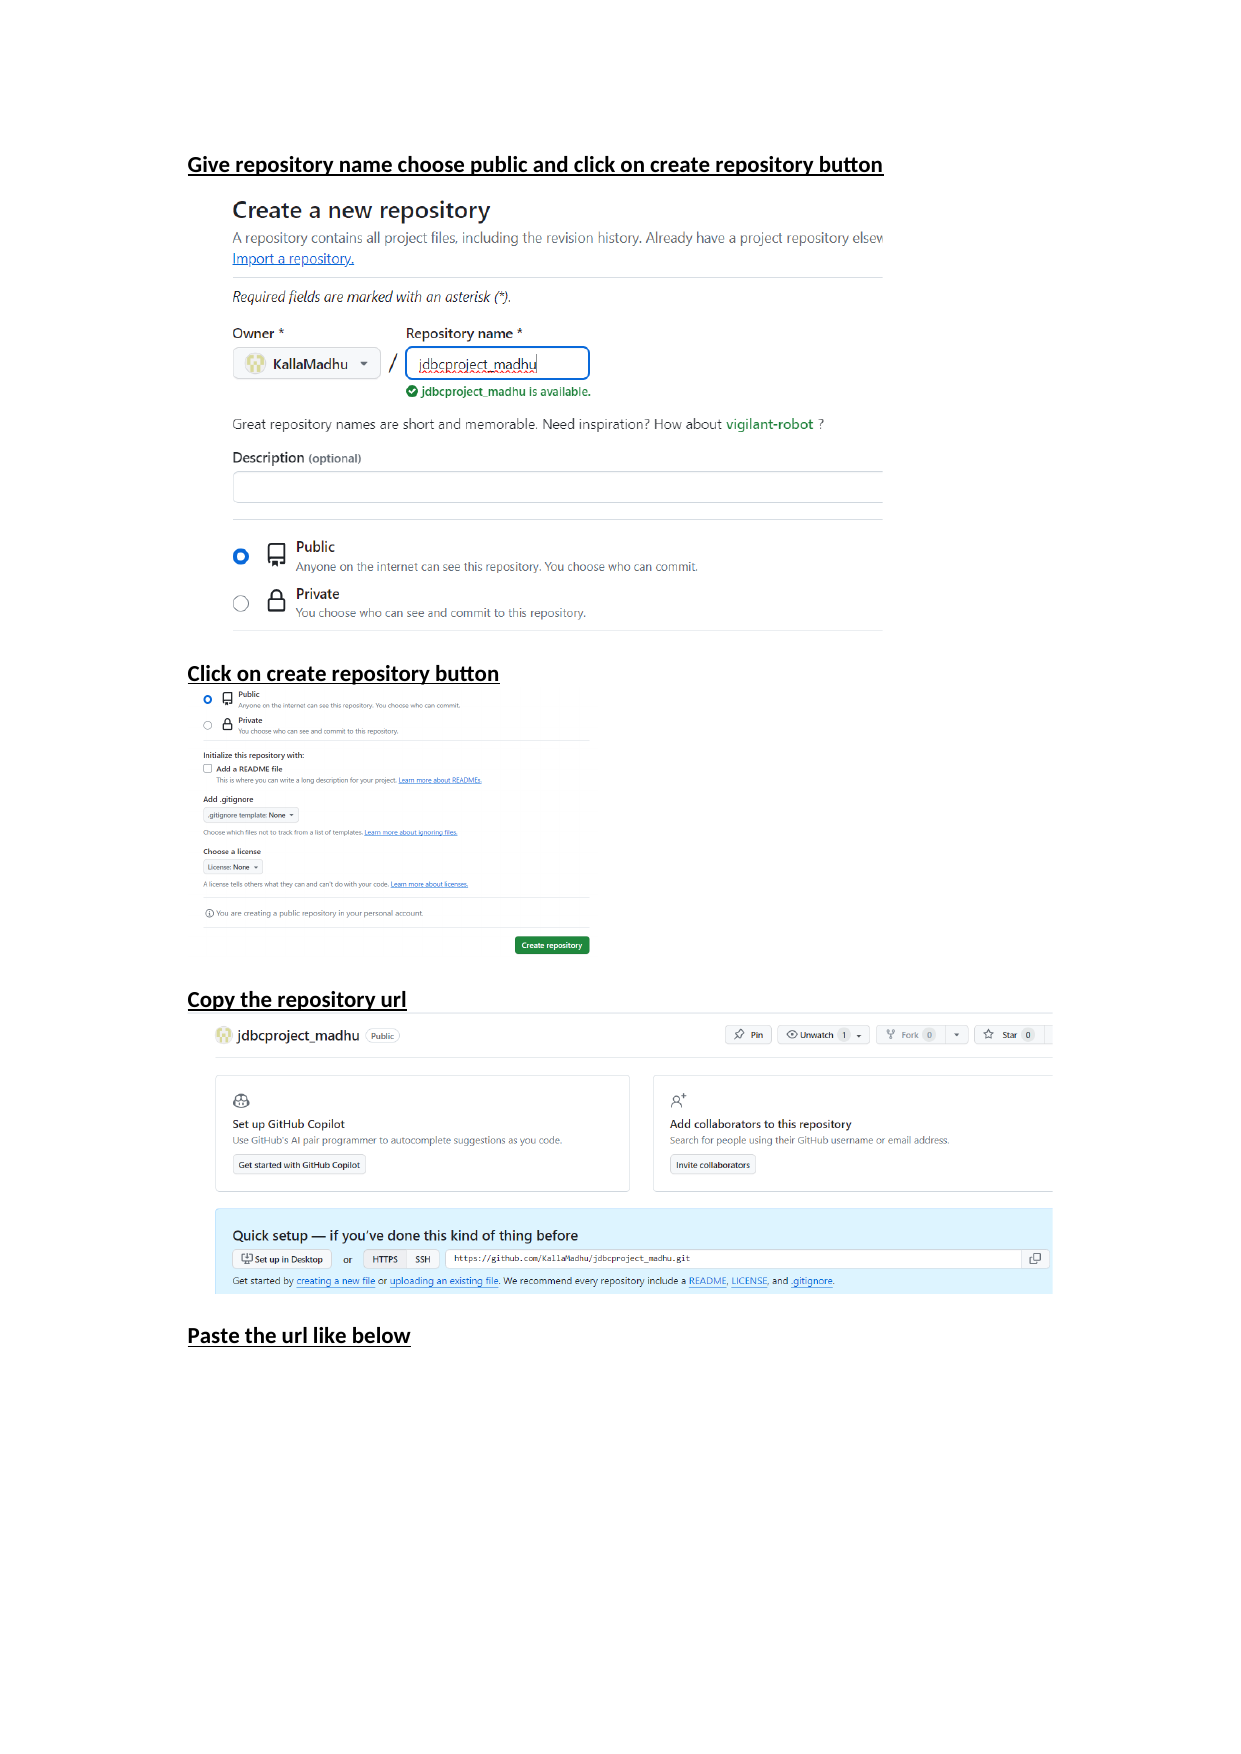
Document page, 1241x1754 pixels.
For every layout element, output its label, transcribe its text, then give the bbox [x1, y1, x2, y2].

picture [187, 1012, 1053, 1294]
picture [187, 687, 599, 957]
text Click on create repository button [187, 659, 1053, 687]
text Give repository name choose public and click on create repository button [187, 150, 1053, 178]
text Paste the url like below [187, 1322, 1053, 1350]
text Copy the repository url [187, 985, 1053, 1012]
picture [187, 178, 883, 631]
